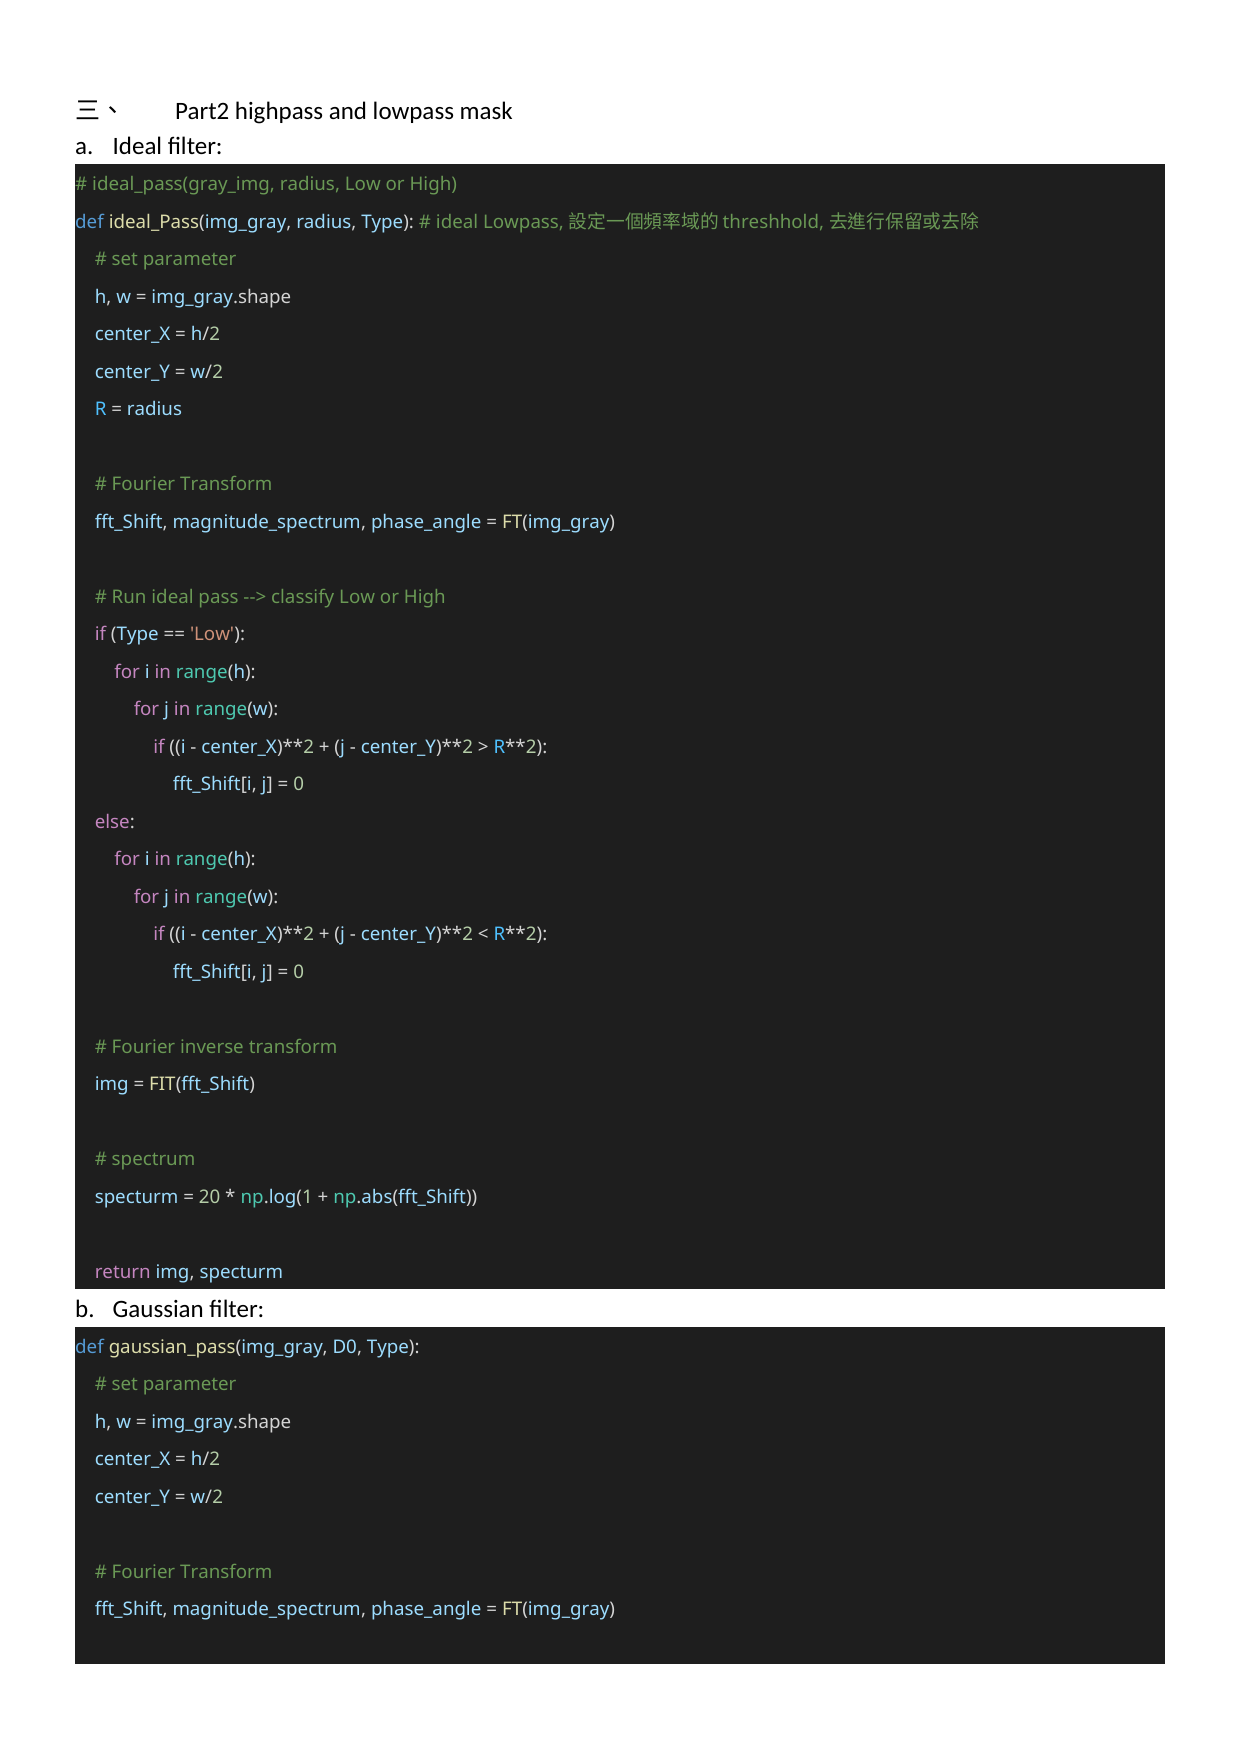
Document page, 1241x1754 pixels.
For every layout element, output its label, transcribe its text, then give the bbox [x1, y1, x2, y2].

text # set parameter [75, 1364, 1165, 1402]
text # spectrum [75, 1139, 1165, 1177]
text for i in range(h): [75, 839, 1165, 877]
text def ideal_Pass(img_gray, radius, Type): # ideal Lowpass, 設定一個頻率域的threshhold, 去進行保留或去除 [75, 202, 1165, 239]
text return img, specturm [75, 1252, 1165, 1289]
text h, w = img_gray.shape [75, 277, 1165, 314]
text fft_Shift[i, j] = 0 [75, 764, 1165, 802]
text def gaussian_pass(img_gray, D0, Type): [75, 1327, 1165, 1364]
list Gaussian filter: [75, 1289, 1165, 1327]
text h, w = img_gray.shape [75, 1402, 1165, 1439]
text if (Type == 'Low'): [75, 614, 1165, 652]
text img = FIT(fft_Shift) [75, 1064, 1165, 1102]
text # ideal_pass(gray_img, radius, Low or High) [75, 164, 1165, 202]
text # Fourier inverse transform [75, 1027, 1165, 1064]
text center_X = h/2 [75, 1439, 1165, 1477]
text center_Y = w/2 [75, 1477, 1165, 1514]
text # Fourier Transform [75, 464, 1165, 502]
text for i in range(h): [75, 652, 1165, 689]
text fft_Shift, magnitude_spectrum, phase_angle = FT(img_gray) [75, 1589, 1165, 1627]
list Part2 highpass and lowpass mask [75, 89, 1165, 127]
list Ideal filter: [75, 127, 1165, 164]
text fft_Shift, magnitude_spectrum, phase_angle = FT(img_gray) [75, 502, 1165, 539]
text R = radius [75, 389, 1165, 427]
text center_X = h/2 [75, 314, 1165, 352]
text # Run ideal pass --> classify Low or High [75, 577, 1165, 614]
text center_Y = w/2 [75, 352, 1165, 389]
text fft_Shift[i, j] = 0 [75, 952, 1165, 989]
text specturm = 20 * np.log(1 + np.abs(fft_Shift)) [75, 1177, 1165, 1214]
text if ((i - center_X)**2 + (j - center_Y)**2 < R**2): [75, 914, 1165, 952]
text else: [75, 802, 1165, 839]
text for j in range(w): [75, 689, 1165, 727]
text for j in range(w): [75, 877, 1165, 914]
text if ((i - center_X)**2 + (j - center_Y)**2 > R**2): [75, 727, 1165, 764]
text # Fourier Transform [75, 1552, 1165, 1589]
text # set parameter [75, 239, 1165, 277]
